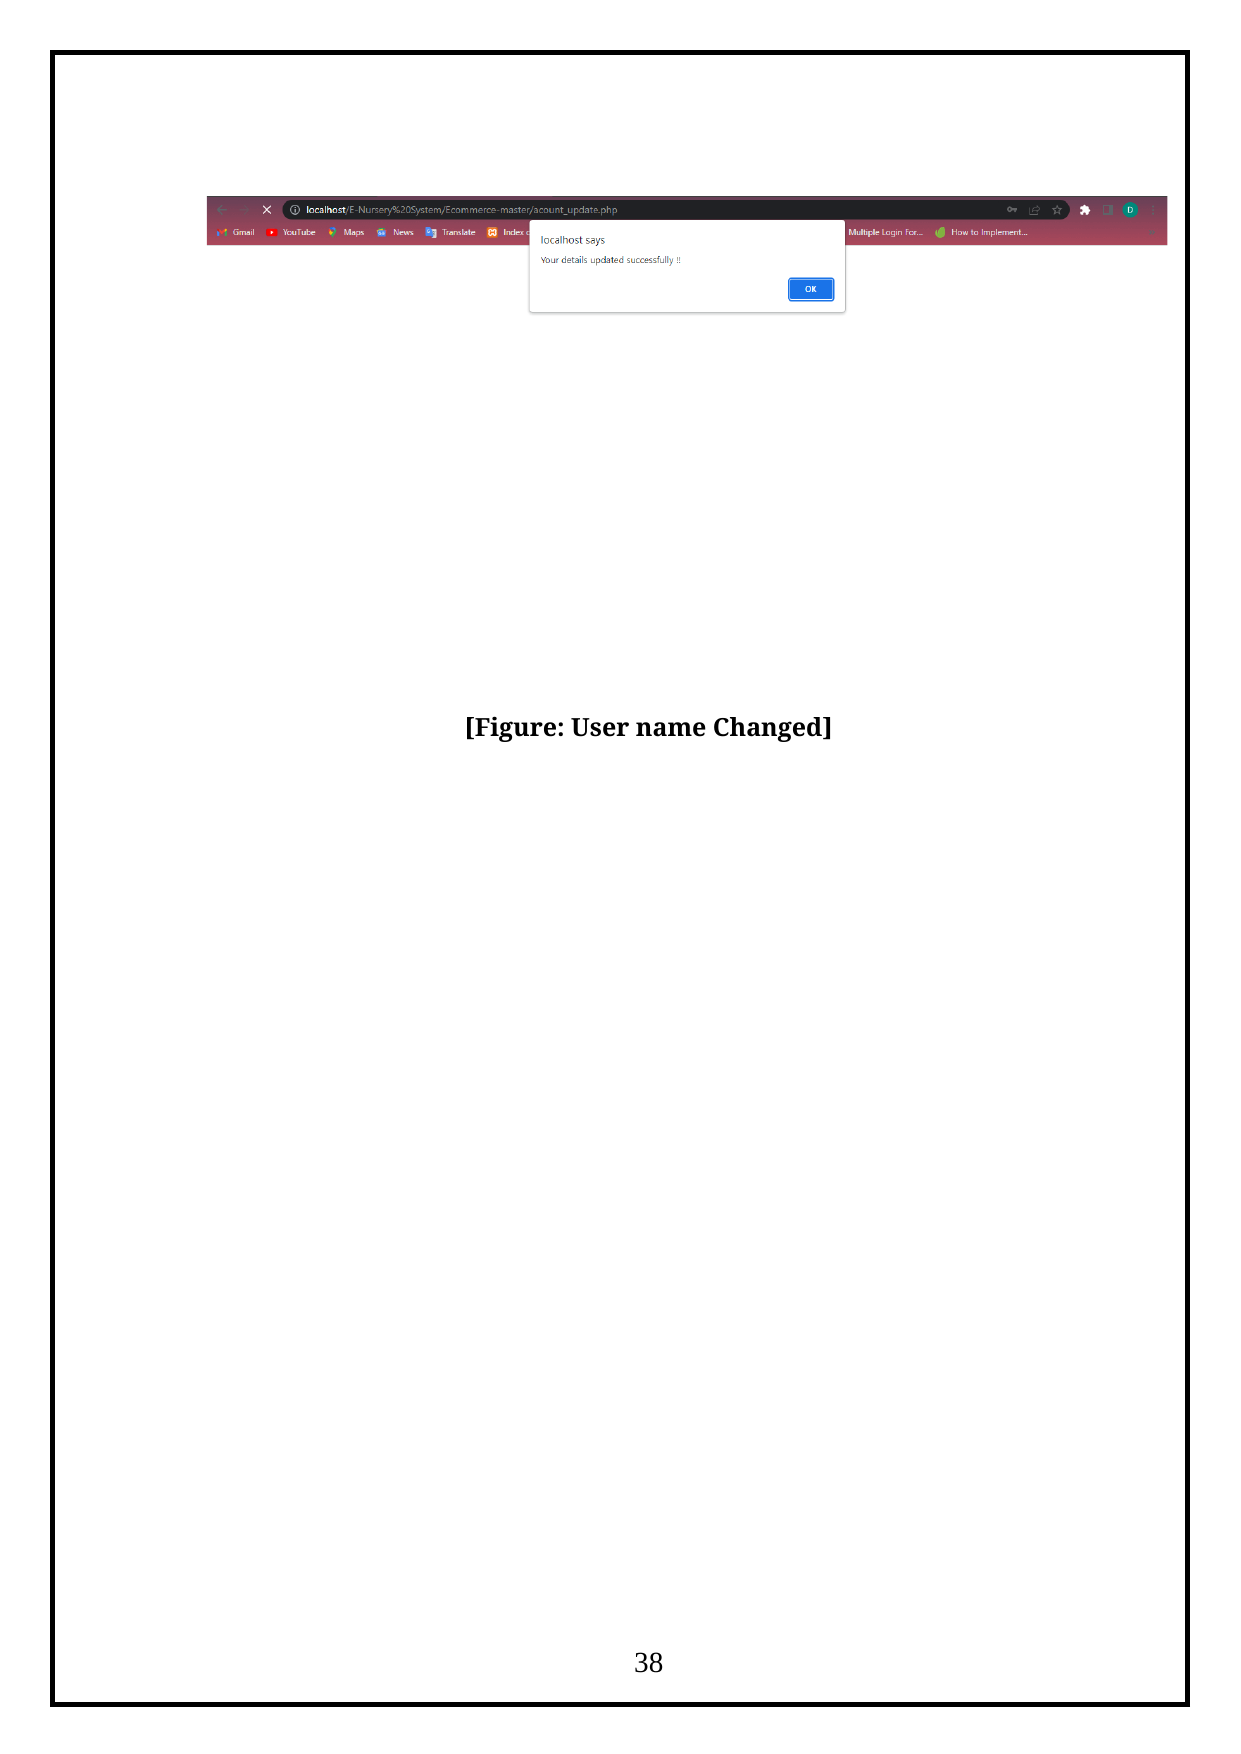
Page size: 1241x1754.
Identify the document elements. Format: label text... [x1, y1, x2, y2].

subtitle [Figure: User name Changed] [207, 710, 1090, 744]
picture [206, 196, 1168, 683]
